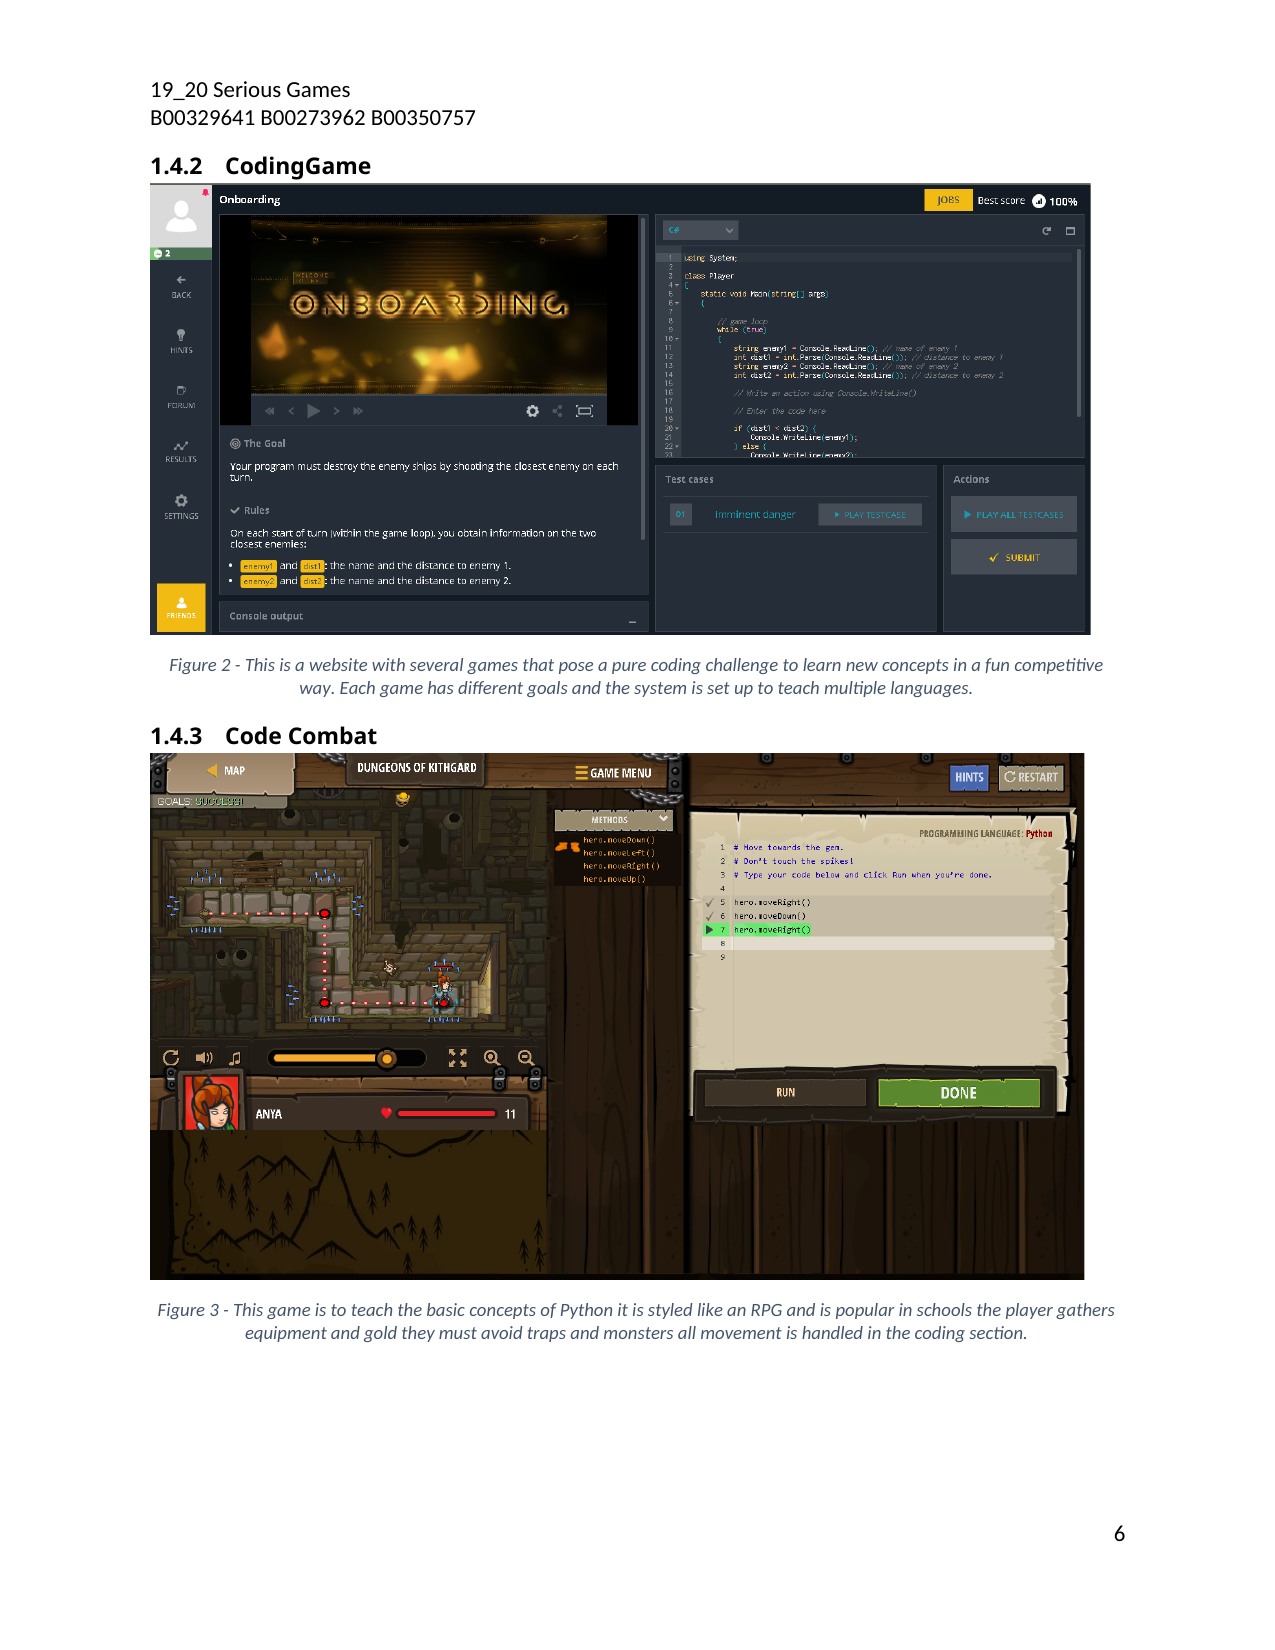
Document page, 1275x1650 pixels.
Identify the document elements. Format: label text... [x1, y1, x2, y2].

picture [150, 753, 1085, 1280]
subtitle Code Combat [150, 720, 1125, 751]
picture [150, 183, 1091, 635]
subtitle CodingGame [150, 150, 1125, 181]
